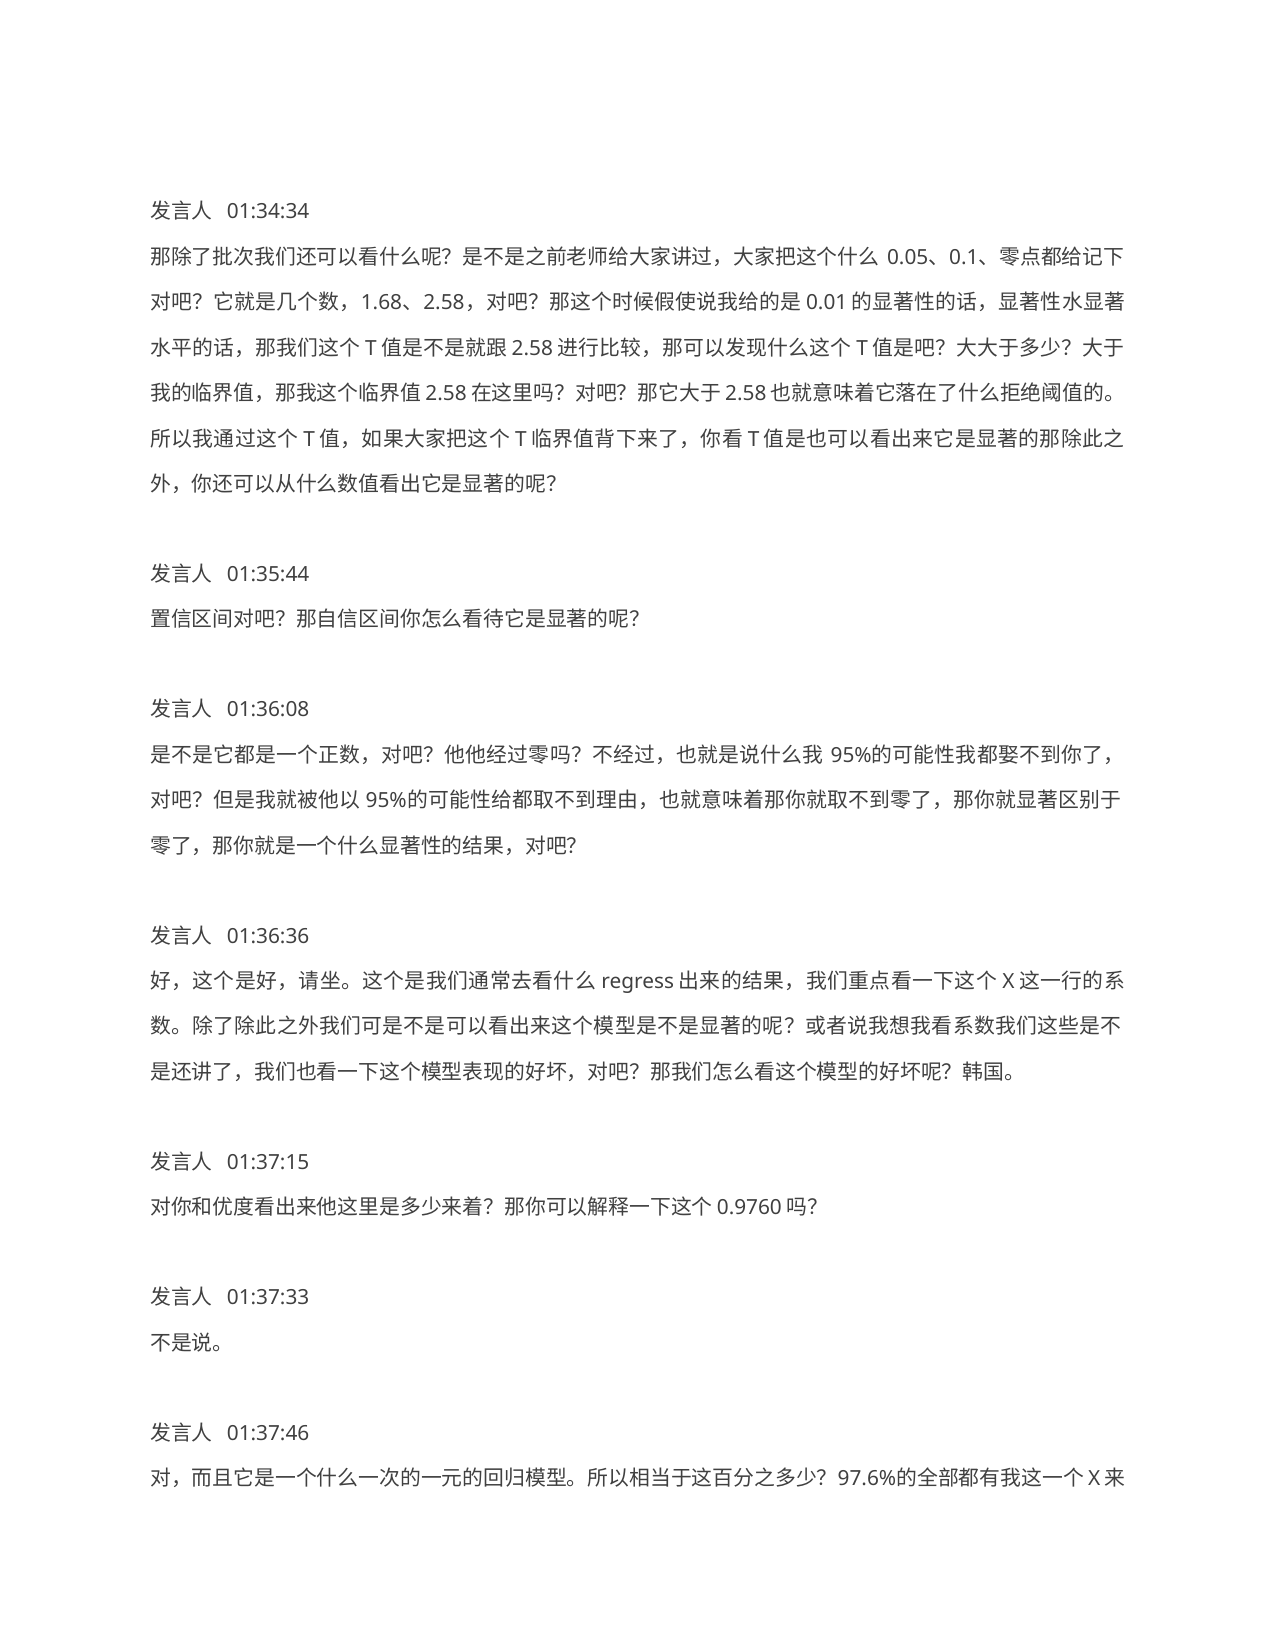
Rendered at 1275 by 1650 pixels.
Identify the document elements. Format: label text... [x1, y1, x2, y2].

text 那除了批次我们还可以看什么呢？是不是之前老师给大家讲过，大家把这个什么0.05、0.1、零点都给记下对吧？它就是几个数，1.68、2.58，对吧？那这个时候假使说我给的是0.01的显著性的话，显著性水显著水平的话，那我们这个T值是不是就跟2.58进行比较，那可以发现什么这个T值是吧？大大于多少？大于我的临界值，那我这个临界值2.58在这里吗？对吧？那它大于2.58也就意味着它落在了什么拒绝阈值的。所以我通过这个T值，如果大家把这个T临界值背下来了，你看T值是也可以看出来它是显著的那除此之外，你还可以从什么数值看出它是显著的呢？ [150, 240, 1125, 497]
text 发言人 01:35:44 [150, 557, 1125, 587]
text 置信区间对吧？那自信区间你怎么看待它是显著的呢？ [150, 603, 1125, 633]
text 发言人 01:37:33 [150, 1281, 1125, 1311]
text 发言人 01:34:34 [150, 195, 1125, 225]
text 好，这个是好，请坐。这个是我们通常去看什么regress出来的结果，我们重点看一下这个X这一行的系数。除了除此之外我们可是不是可以看出来这个模型是不是显著的呢？或者说我想我看系数我们这些是不是还讲了，我们也看一下这个模型表现的好坏，对吧？那我们怎么看这个模型的好坏呢？韩国。 [150, 964, 1125, 1085]
text 发言人 01:36:36 [150, 919, 1125, 949]
text 是不是它都是一个正数，对吧？他他经过零吗？不经过，也就是说什么我95%的可能性我都娶不到你了，对吧？但是我就被他以95%的可能性给都取不到理由，也就意味着那你就取不到零了，那你就显著区别于零了，那你就是一个什么显著性的结果，对吧？ [150, 738, 1125, 859]
text 不是说。 [150, 1326, 1125, 1356]
text 发言人 01:37:15 [150, 1145, 1125, 1175]
text 对你和优度看出来他这里是多少来着？那你可以解释一下这个0.9760吗？ [150, 1190, 1125, 1221]
text 发言人 01:36:08 [150, 693, 1125, 723]
text 发言人 01:37:46 [150, 1416, 1125, 1446]
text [150, 1461, 1125, 1492]
